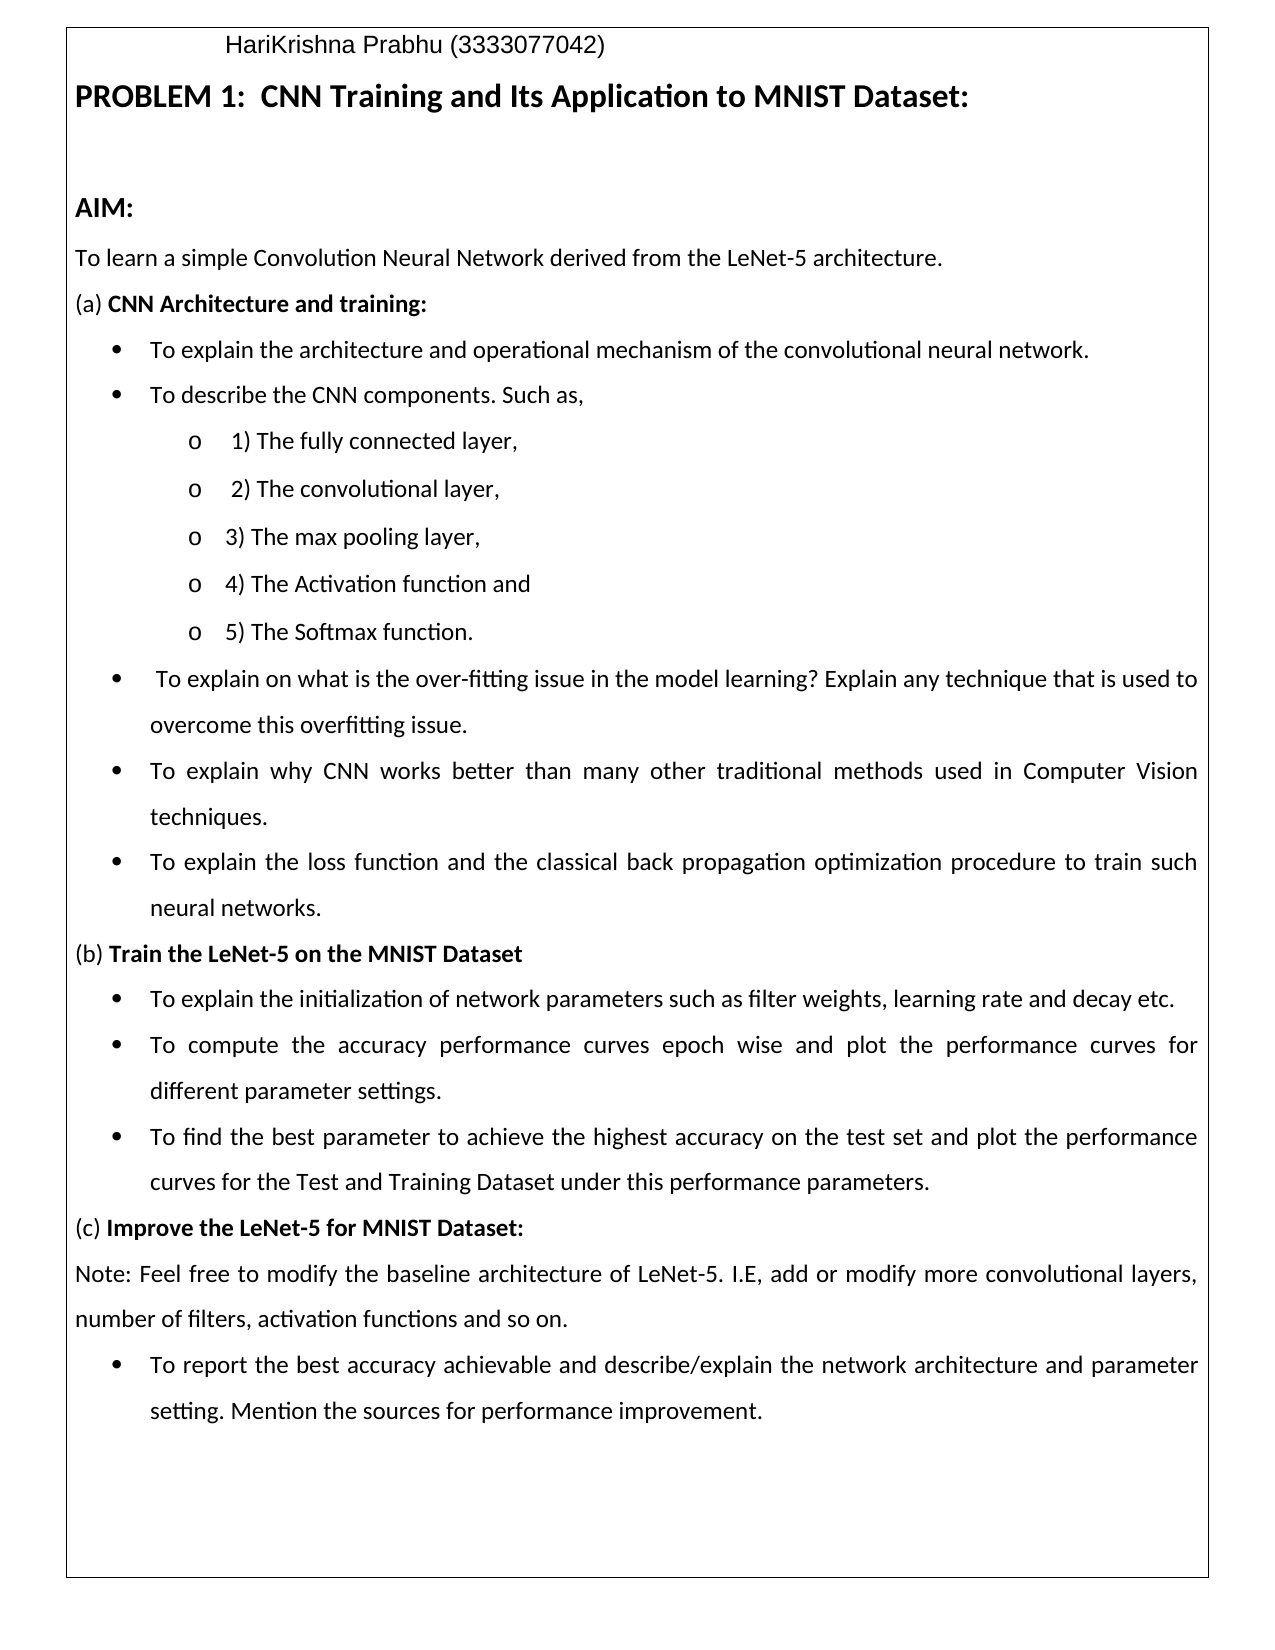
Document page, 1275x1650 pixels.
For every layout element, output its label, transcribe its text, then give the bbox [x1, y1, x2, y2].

list 4) The Activation function and [187, 568, 1200, 600]
list To explain the architecture and operational mechanism of the convolutional neural network. [112, 334, 1200, 364]
list To compute the accuracy performance curves epoch wise and plot the performance curves for different parameter settings. [112, 1029, 1200, 1106]
text To learn a simple Convolution Neural Network derived from the LeNet-5 architecture. [75, 242, 1200, 273]
list To explain the initialization of network parameters such as filter weights, learning rate and decay etc. [112, 983, 1200, 1014]
list 1) The fully connected layer, [187, 425, 1200, 457]
text (a) CNN Architecture and training: [75, 288, 1200, 319]
list To explain why CNN works better than many other traditional methods used in Computer Vision techniques. [112, 755, 1200, 831]
list To explain the loss function and the classical back propagation optimization procedure to train such neural networks. [112, 846, 1200, 923]
text Note: Feel free to modify the baseline architecture of LeNet-5. I.E, add or modify more convolutional layers, number of filters, activation functions and so on. [75, 1258, 1200, 1334]
list 3) The max pooling layer, [187, 521, 1200, 552]
text PROBLEM 1: CNN Training and Its Application to MNIST Dataset: [75, 75, 1125, 116]
text AIM: [75, 189, 1200, 225]
list 5) The Softmax function. [187, 616, 1200, 648]
list To find the best parameter to achieve the highest accuracy on the test set and plot the performance curves for the Test and Training Dataset under this performance parameters. [112, 1121, 1200, 1197]
list 2) The convolutional layer, [187, 473, 1200, 505]
text (b) Train the LeNet-5 on the MNIST Dataset [75, 938, 1200, 968]
text (c) Improve the LeNet-5 for MNIST Dataset: [75, 1212, 1200, 1243]
list To report the best accuracy achievable and describe/explain the network architecture and parameter setting. Mention the sources for performance improvement. [112, 1349, 1200, 1426]
list To describe the CNN components. Such as, [112, 380, 1200, 410]
list To explain on what is the over-fitting issue in the model learning? Explain any technique that is used to overcome this overfitting issue. [112, 663, 1200, 740]
